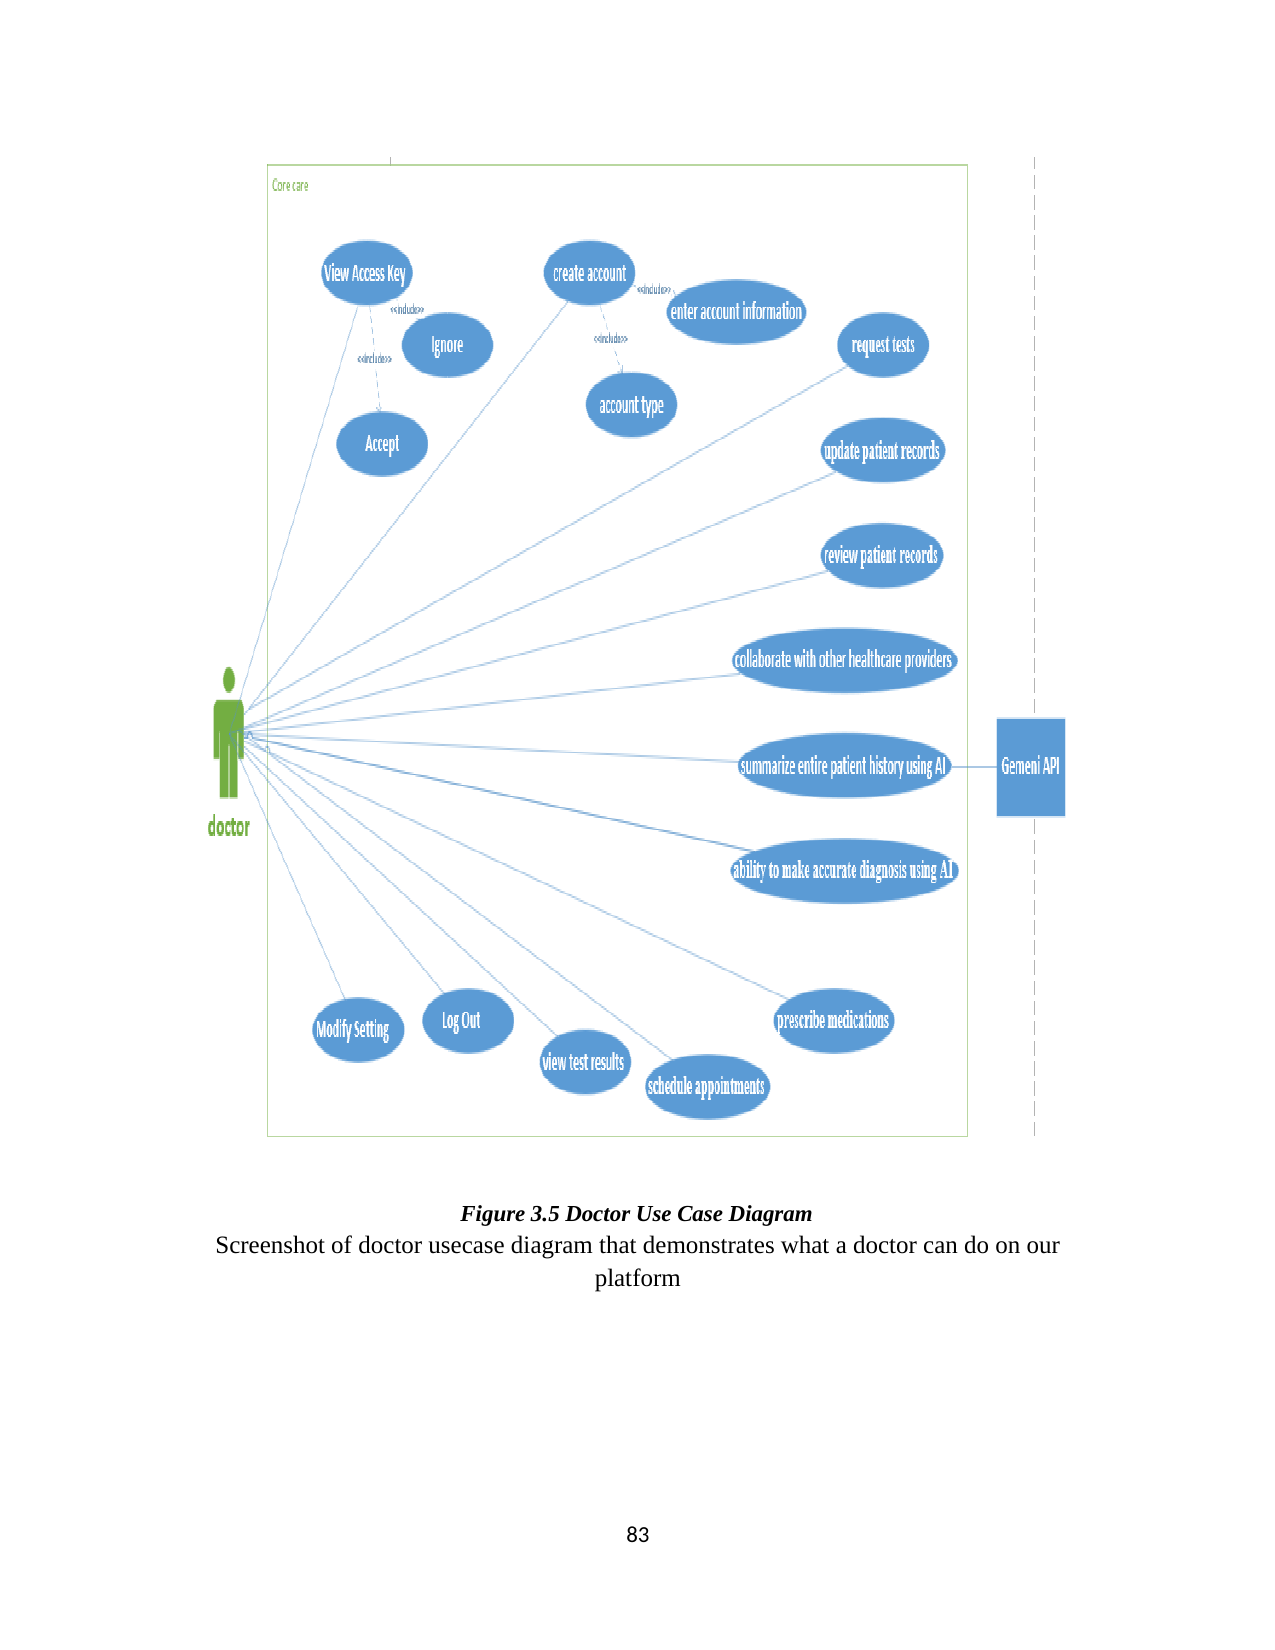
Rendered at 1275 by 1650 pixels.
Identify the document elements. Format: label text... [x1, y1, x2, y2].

picture [202, 157, 1068, 1137]
subtitle Figure 3.5 Doctor Use Case Diagram [187, 1200, 1087, 1226]
text Screenshot of doctor usecase diagram that demonstrates what a doctor can do on our platform [187, 1230, 1087, 1292]
